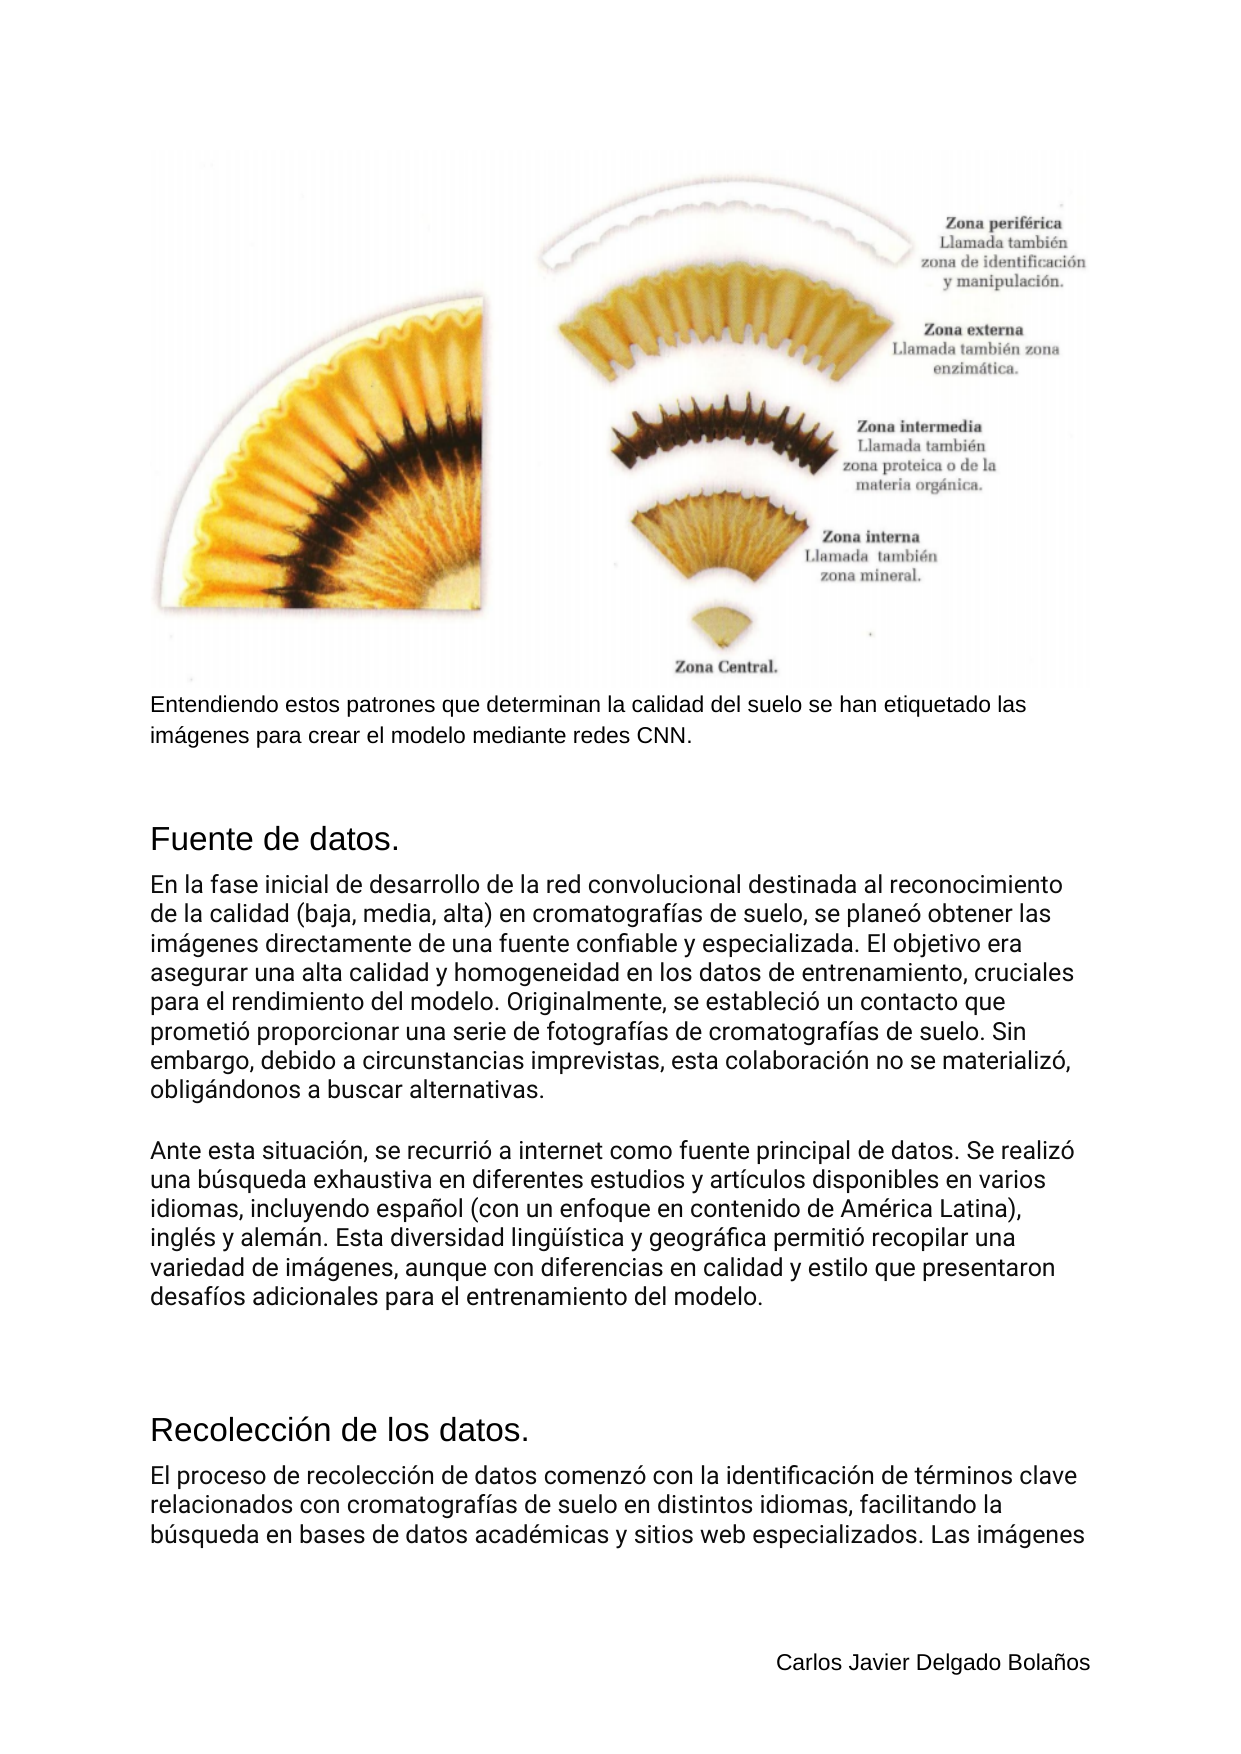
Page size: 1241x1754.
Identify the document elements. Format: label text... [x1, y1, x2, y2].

subtitle Fuente de datos. [150, 819, 1090, 858]
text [150, 1461, 1090, 1549]
text Ante esta situación, se recurrió a internet como fuente principal de datos. Se realizó una búsqueda exhaustiva en diferentes estudios y artículos disponibles en varios idiomas, incluyendo español (con un enfoque en contenido de América Latina), inglés y alemán. Esta diversidad lingüística y geográfica permitió recopilar una variedad de imágenes, aunque con diferencias en calidad y estilo que presentaron desafíos adicionales para el entrenamiento del modelo. [150, 1136, 1090, 1311]
picture [150, 150, 1091, 688]
text En la fase inicial de desarrollo de la red convolucional destinada al reconocimiento de la calidad (baja, media, alta) en cromatografías de suelo, se planeó obtener las imágenes directamente de una fuente confiable y especializada. El objetivo era asegurar una alta calidad y homogeneidad en los datos de entrenamiento, cruciales para el rendimiento del modelo. Originalmente, se estableció un contacto que prometió proporcionar una serie de fotografías de cromatografías de suelo. Sin embargo, debido a circunstancias imprevistas, esta colaboración no se materializó, obligándonos a buscar alternativas. [150, 870, 1090, 1104]
subtitle Recolección de los datos. [150, 1410, 1090, 1449]
text Entendiendo estos patrones que determinan la calidad del suelo se han etiquetado las imágenes para crear el modelo mediante redes CNN. [150, 691, 1090, 748]
